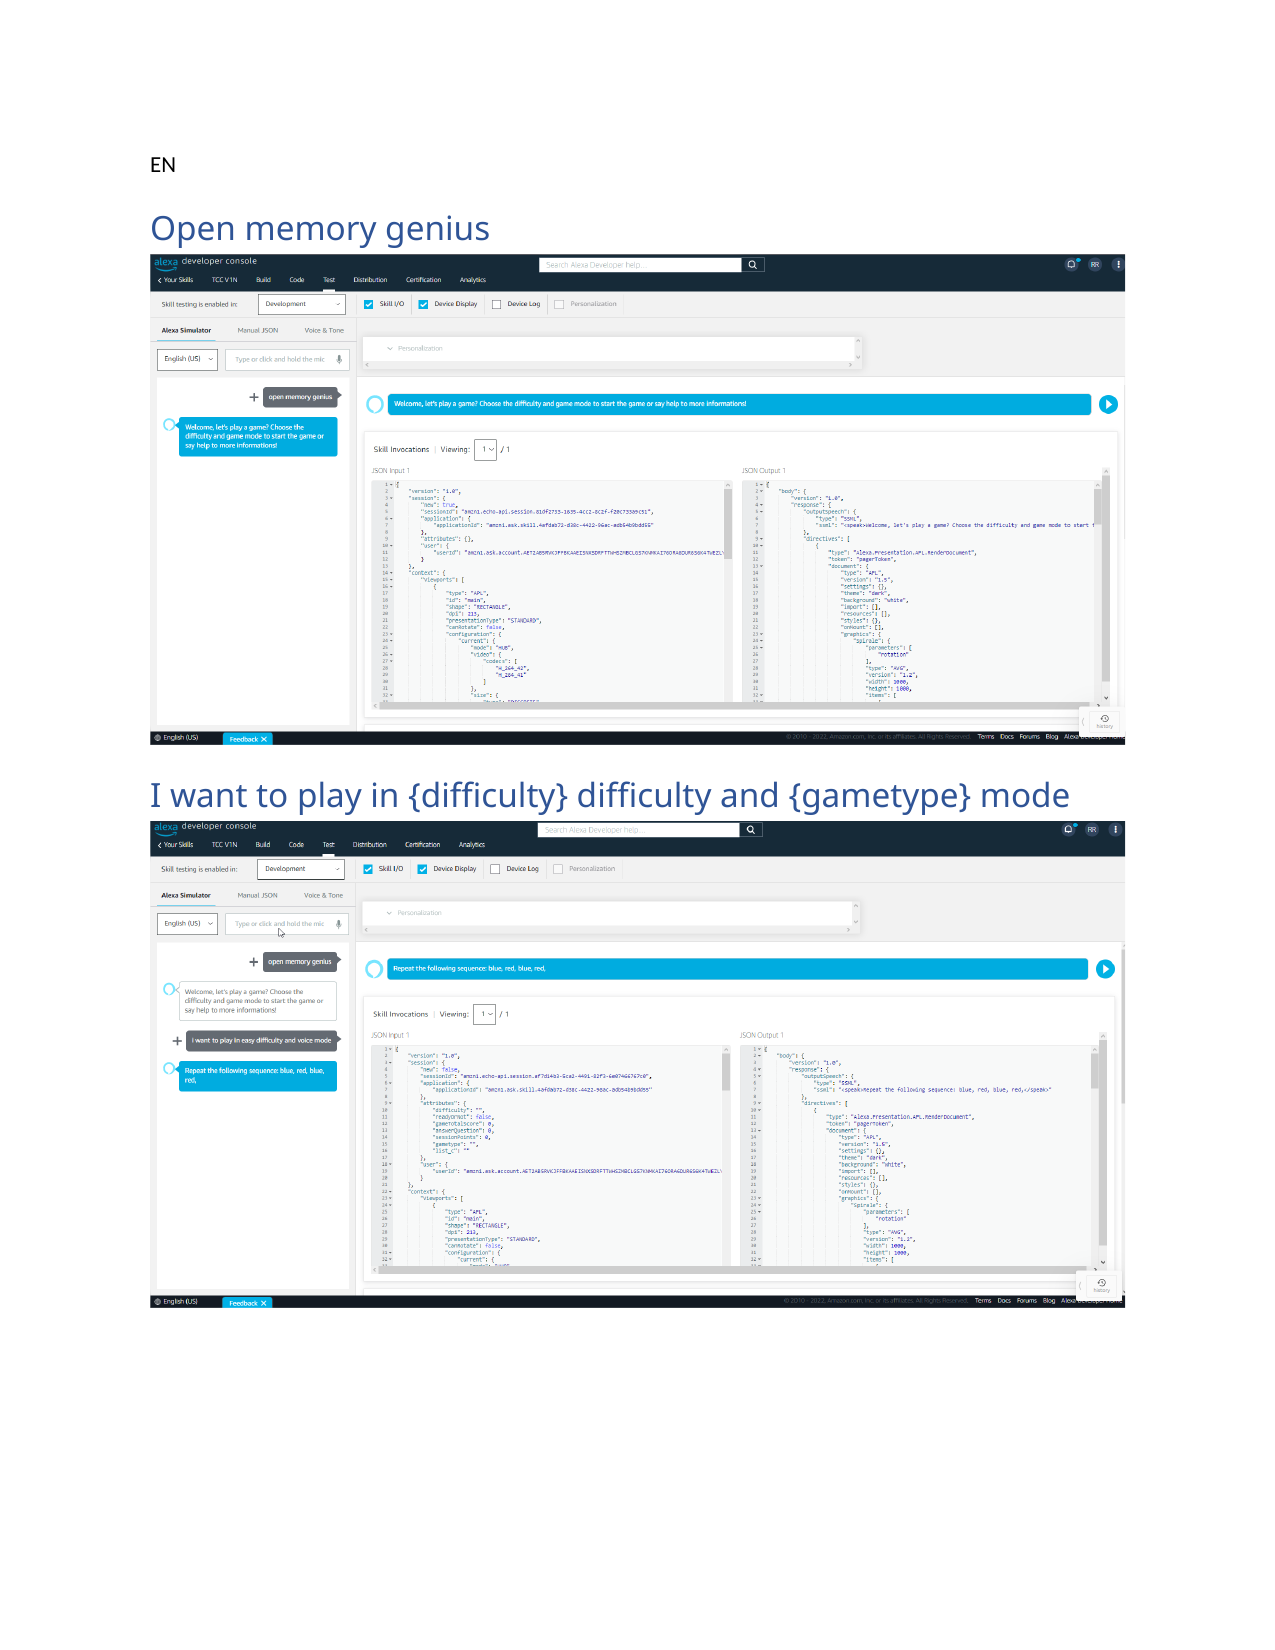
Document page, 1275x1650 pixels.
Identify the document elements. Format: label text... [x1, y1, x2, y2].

subtitle Open memory genius [150, 205, 1125, 251]
picture [150, 821, 1125, 1308]
picture [150, 254, 1125, 745]
text EN [150, 150, 1125, 178]
subtitle I want to play in {difficulty} difficulty and {gametype} mode [150, 772, 1125, 817]
